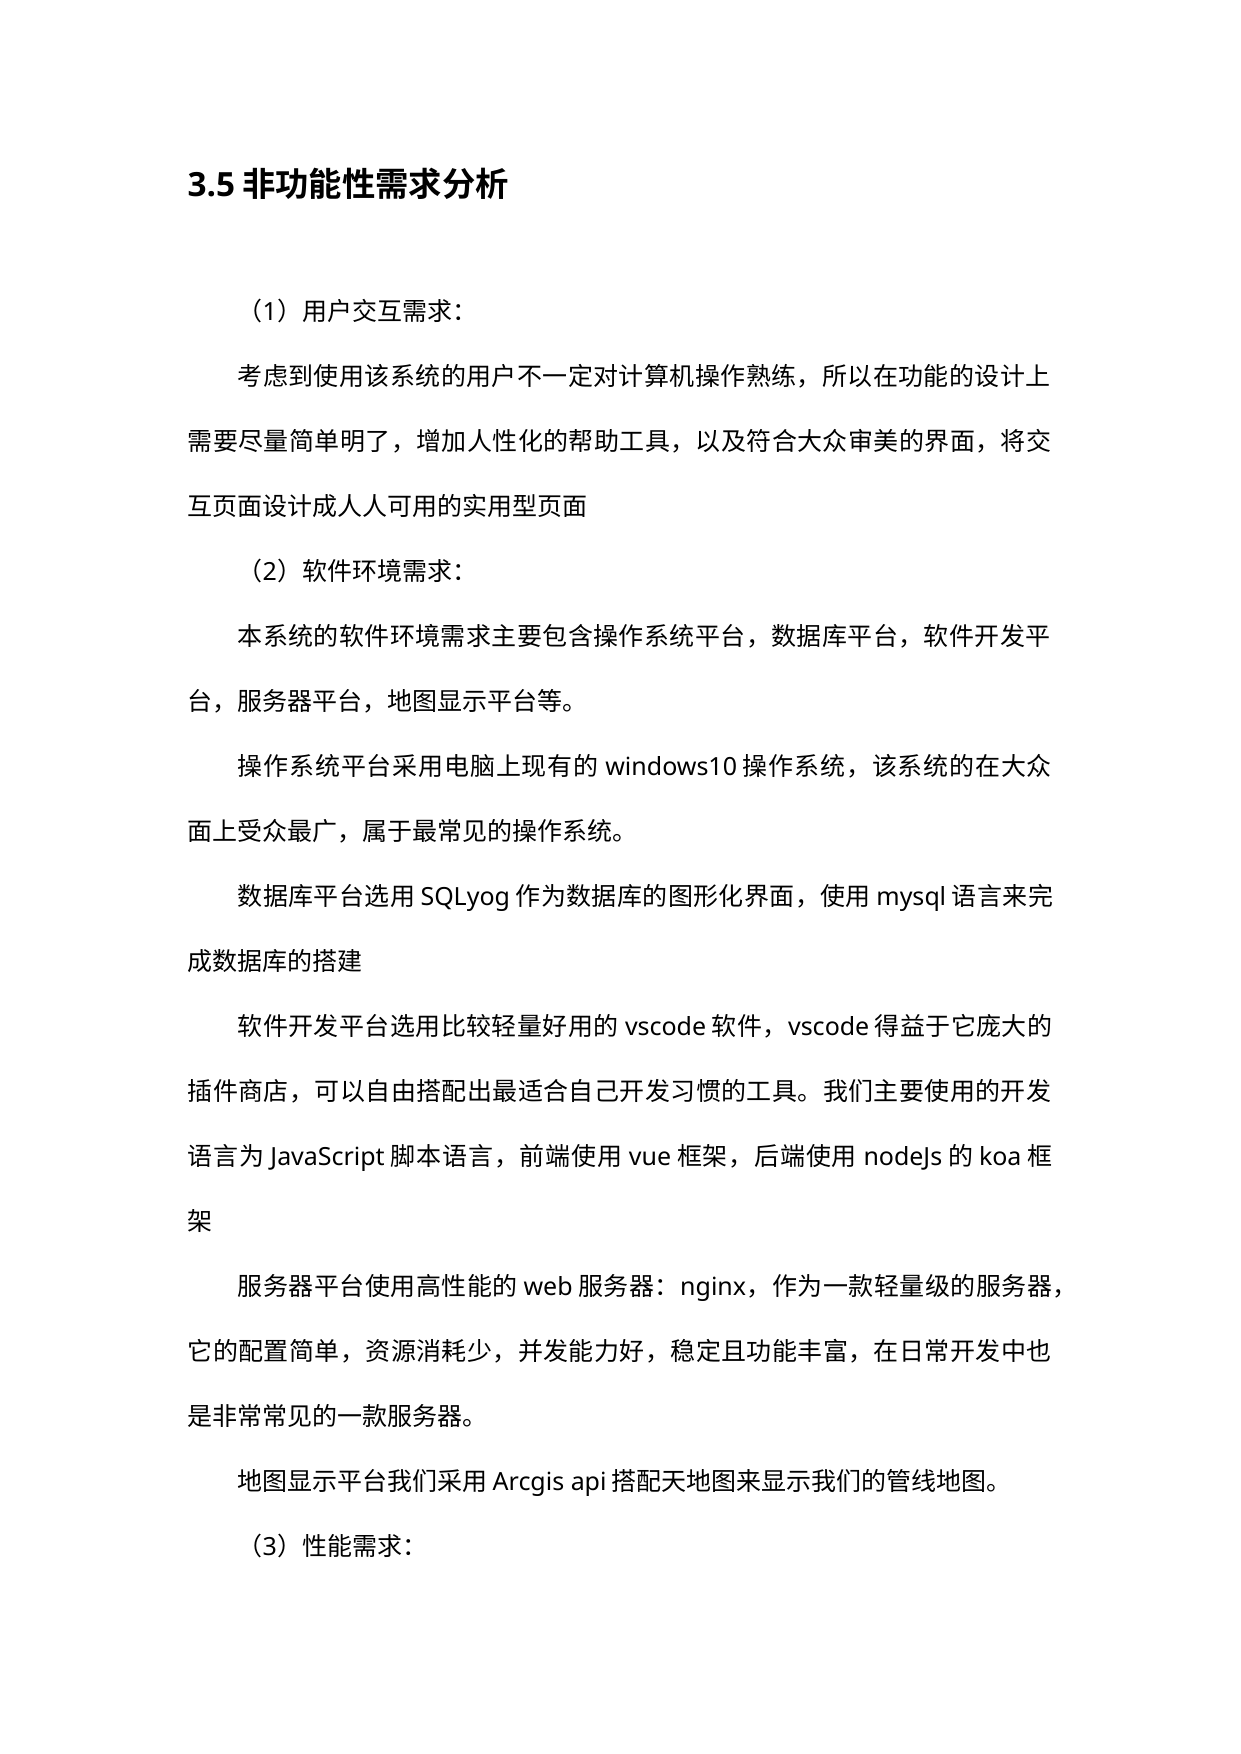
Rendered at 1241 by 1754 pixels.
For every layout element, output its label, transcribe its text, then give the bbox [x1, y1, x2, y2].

text （1）用户交互需求： [187, 277, 1053, 342]
text 本系统的软件环境需求主要包含操作系统平台，数据库平台，软件开发平台，服务器平台，地图显示平台等。 [187, 602, 1053, 732]
text 地图显示平台我们采用Arcgis api搭配天地图来显示我们的管线地图。 [187, 1447, 1053, 1512]
subtitle 3.5非功能性需求分析 [187, 150, 1053, 215]
text （2）软件环境需求： [187, 537, 1053, 602]
text 操作系统平台采用电脑上现有的windows10操作系统，该系统的在大众面上受众最广，属于最常见的操作系统。 [187, 732, 1053, 862]
text 服务器平台使用高性能的web服务器：nginx，作为一款轻量级的服务器，它的配置简单，资源消耗少，并发能力好，稳定且功能丰富，在日常开发中也是非常常见的一款服务器。 [187, 1252, 1053, 1447]
text （3）性能需求： [187, 1512, 1053, 1577]
text 软件开发平台选用比较轻量好用的vscode软件，vscode得益于它庞大的插件商店，可以自由搭配出最适合自己开发习惯的工具。我们主要使用的开发语言为JavaScript脚本语言，前端使用vue框架，后端使用nodeJs的koa框架 [187, 992, 1053, 1252]
text 考虑到使用该系统的用户不一定对计算机操作熟练，所以在功能的设计上需要尽量简单明了，增加人性化的帮助工具，以及符合大众审美的界面，将交互页面设计成人人可用的实用型页面 [187, 342, 1053, 537]
text 数据库平台选用SQLyog作为数据库的图形化界面，使用mysql语言来完成数据库的搭建 [187, 862, 1053, 992]
